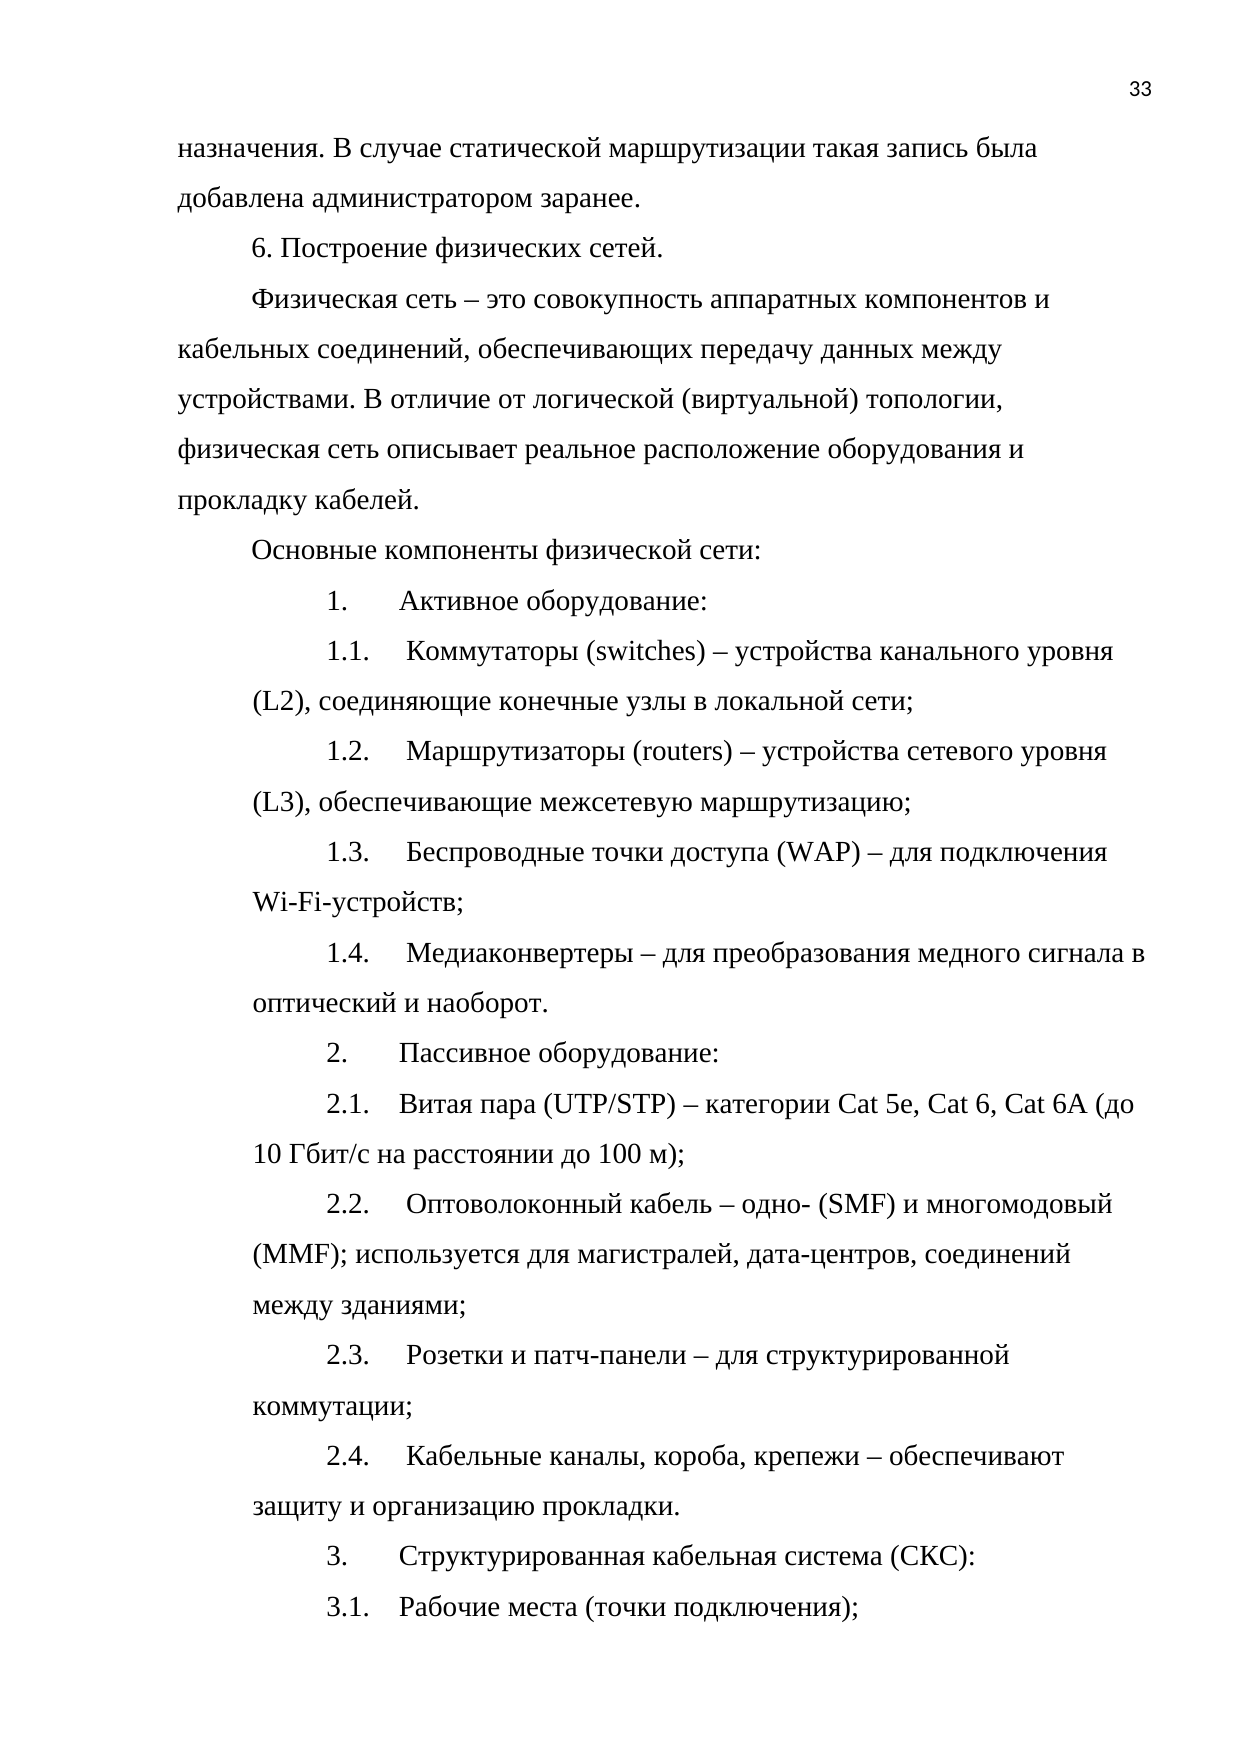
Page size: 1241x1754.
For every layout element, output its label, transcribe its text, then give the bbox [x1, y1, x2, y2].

list Оптоволоконный кабель – одно- (SMF) и многомодовый (MMF); используется для магистралей, дата-центров, соединений между зданиями; [252, 1186, 1152, 1321]
list Маршрутизаторы (routers) – устройства сетевого уровня (L3), обеспечивающие межсетевую маршрутизацию; [252, 733, 1152, 817]
text 6. Построение физических сетей. [177, 230, 1152, 264]
text Физическая сеть – это совокупность аппаратных компонентов и кабельных соединений, обеспечивающих передачу данных между устройствами. В отличие от логической (виртуальной) топологии, физическая сеть описывает реальное расположение оборудования и прокладку кабелей. [177, 281, 1152, 516]
list Кабельные каналы, короба, крепежи – обеспечивают защиту и организацию прокладки. [252, 1438, 1152, 1522]
list Витая пара (UTP/STP) – категории Cat 5e, Cat 6, Cat 6A (до 10 Гбит/с на расстоянии до 100 м); [252, 1086, 1152, 1169]
list Структурированная кабельная система (СКС): [252, 1538, 1152, 1572]
list Беспроводные точки доступа (WAP) – для подключения Wi-Fi-устройств; [252, 834, 1152, 918]
list Рабочие места (точки подключения); [252, 1589, 1152, 1622]
list Медиаконвертеры – для преобразования медного сигнала в оптический и наоборот. [252, 935, 1152, 1019]
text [177, 130, 1152, 214]
list Коммутаторы (switches) – устройства канального уровня (L2), соединяющие конечные узлы в локальной сети; [252, 633, 1152, 717]
list Пассивное оборудование: [252, 1035, 1152, 1069]
list Розетки и патч-панели – для структурированной коммутации; [252, 1337, 1152, 1421]
list Активное оборудование: [252, 583, 1152, 616]
text Основные компоненты физической сети: [177, 532, 1152, 566]
